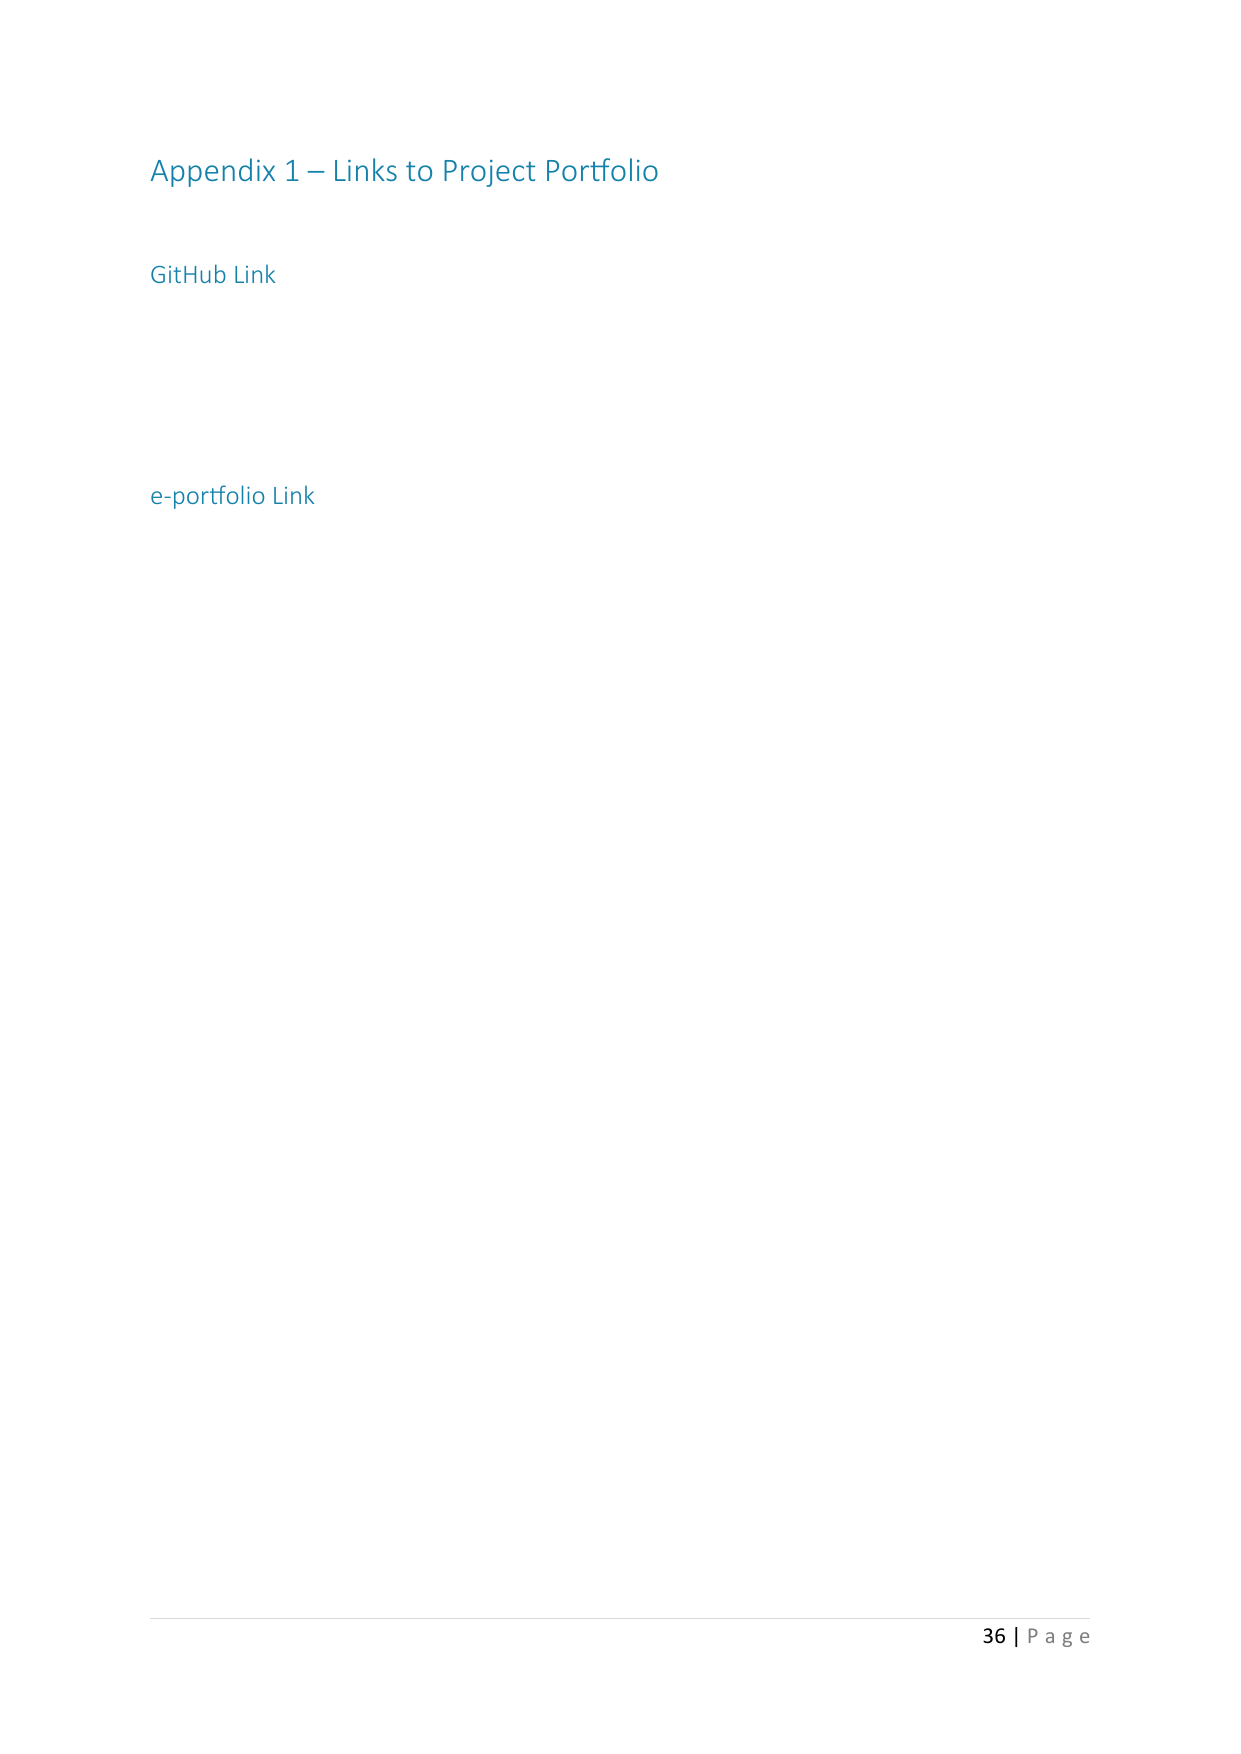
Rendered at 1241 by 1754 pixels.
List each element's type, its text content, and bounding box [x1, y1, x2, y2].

subtitle GitHub Link [150, 257, 1090, 290]
subtitle e-portfolio Link [150, 479, 1090, 512]
subtitle Appendix 1 – Links to Project Portfolio [150, 150, 1090, 191]
